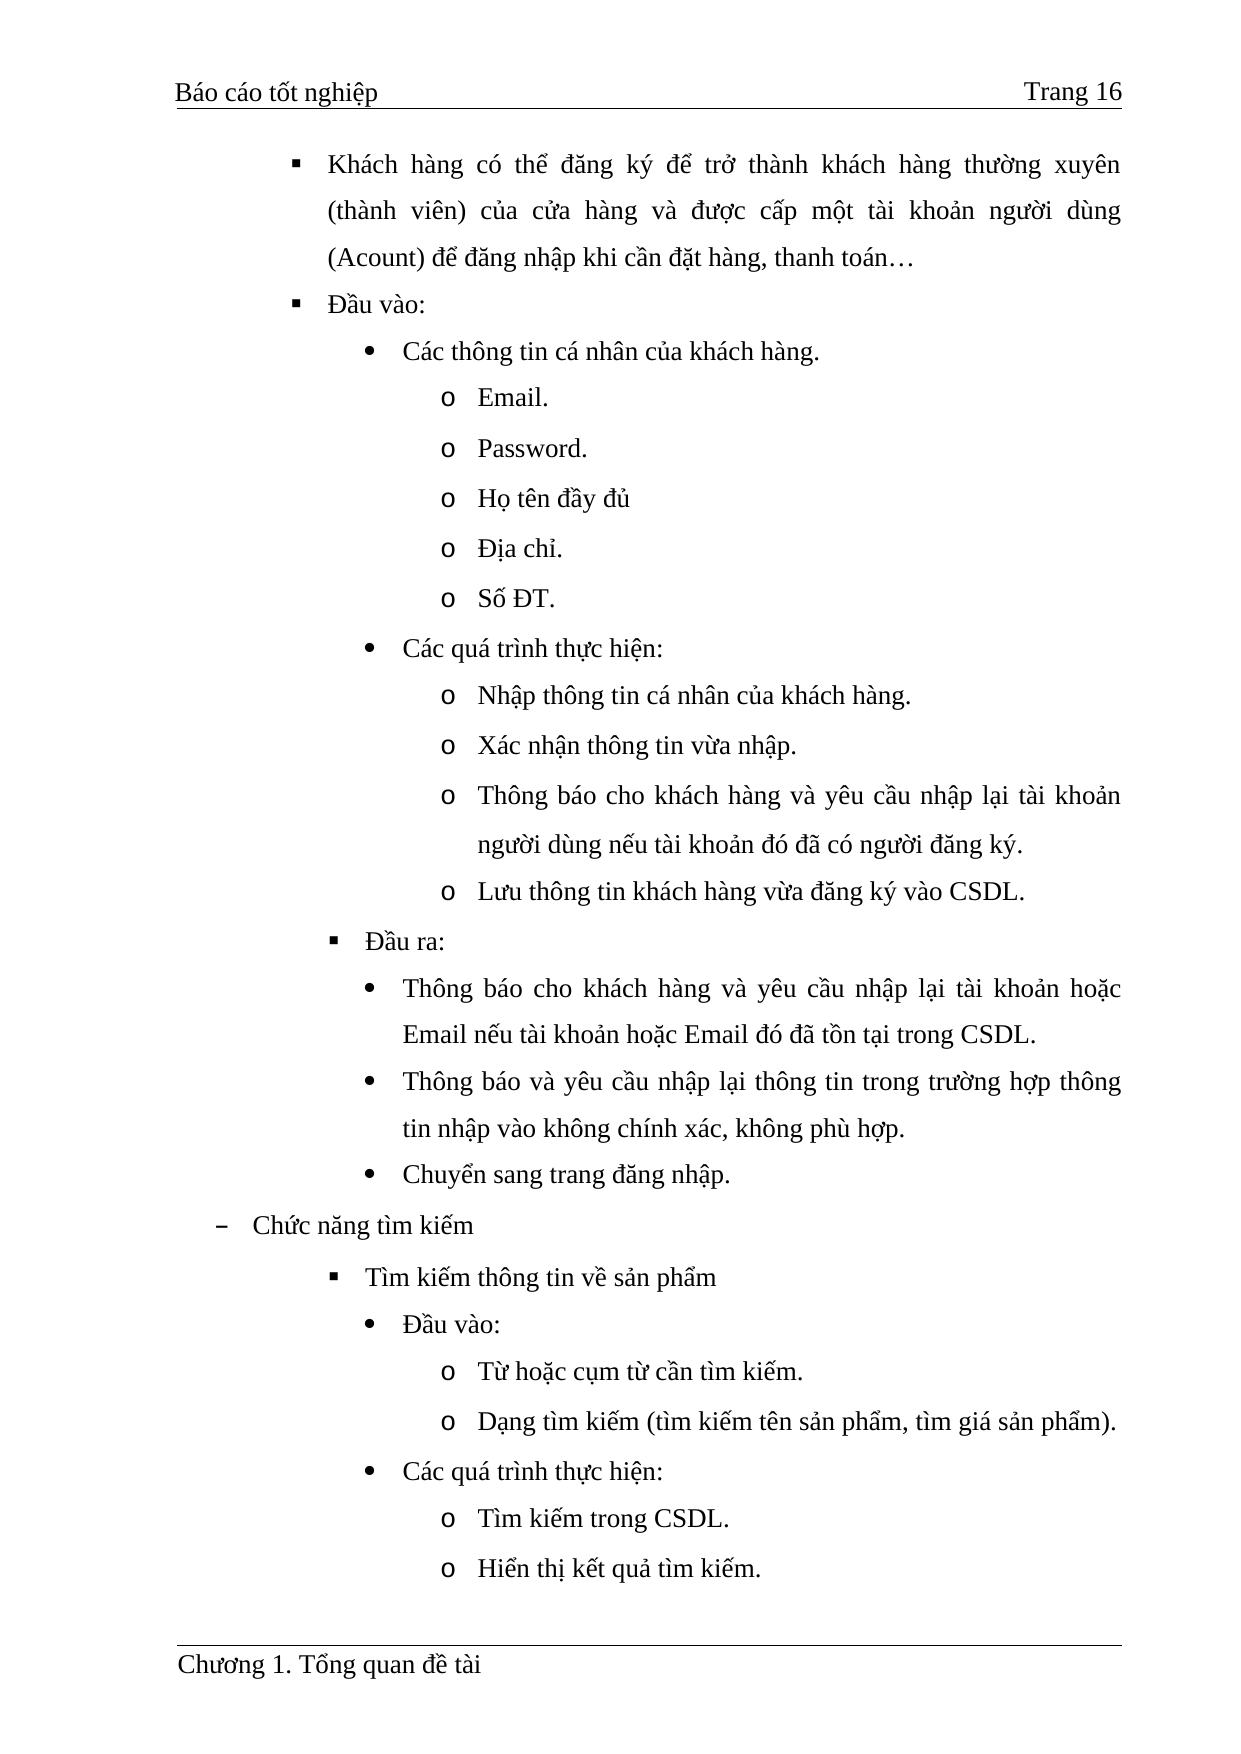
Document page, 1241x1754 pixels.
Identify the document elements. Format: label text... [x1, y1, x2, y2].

list Địa chỉ. [440, 532, 1122, 565]
list Password. [440, 432, 1122, 465]
list Hiển thị kết quả tìm kiếm. [440, 1552, 1122, 1585]
list Đầu vào: [290, 288, 1122, 319]
list Dạng tìm kiếm (tìm kiếm tên sản phẩm, tìm giá sản phẩm). [440, 1405, 1122, 1438]
list Các quá trình thực hiện: [365, 632, 1122, 663]
list Số ĐT. [440, 582, 1122, 615]
list Thông báo cho khách hàng và yêu cầu nhập lại tài khoản hoặc Email nếu tài khoản hoặc Email đó đã tồn tại trong CSDL. [365, 972, 1122, 1050]
list Từ hoặc cụm từ cần tìm kiếm. [440, 1354, 1122, 1388]
list Nhập thông tin cá nhân của khách hàng. [440, 679, 1122, 712]
list Khách hàng có thể đăng ký để trở thành khách hàng thường xuyên (thành viên) của cửa hàng và được cấp một tài khoản người dùng (Acount) để đăng nhập khi cần đặt hàng, thanh toán… [290, 148, 1122, 272]
list Chuyển sang trang đăng nhập. [365, 1159, 1122, 1190]
list Tìm kiếm trong CSDL. [440, 1502, 1122, 1535]
list Xác nhận thông tin vừa nhập. [440, 729, 1122, 762]
list Thông báo cho khách hàng và yêu cầu nhập lại tài khoản người dùng nếu tài khoản đó đã có người đăng ký. [440, 779, 1122, 859]
list Tìm kiếm thông tin về sản phẩm [327, 1261, 1122, 1292]
list Chức năng tìm kiếm [215, 1206, 1122, 1242]
list Các thông tin cá nhân của khách hàng. [365, 335, 1122, 366]
list Đầu vào: [365, 1308, 1122, 1339]
list Email. [440, 382, 1122, 415]
list Lưu thông tin khách hàng vừa đăng ký vào CSDL. [440, 875, 1122, 908]
list Họ tên đầy đủ [440, 482, 1122, 515]
list Thông báo và yêu cầu nhập lại thông tin trong trường hợp thông tin nhập vào không chính xác, không phù hợp. [365, 1065, 1122, 1143]
list Đầu ra: [327, 925, 1122, 956]
list Các quá trình thực hiện: [365, 1455, 1122, 1486]
